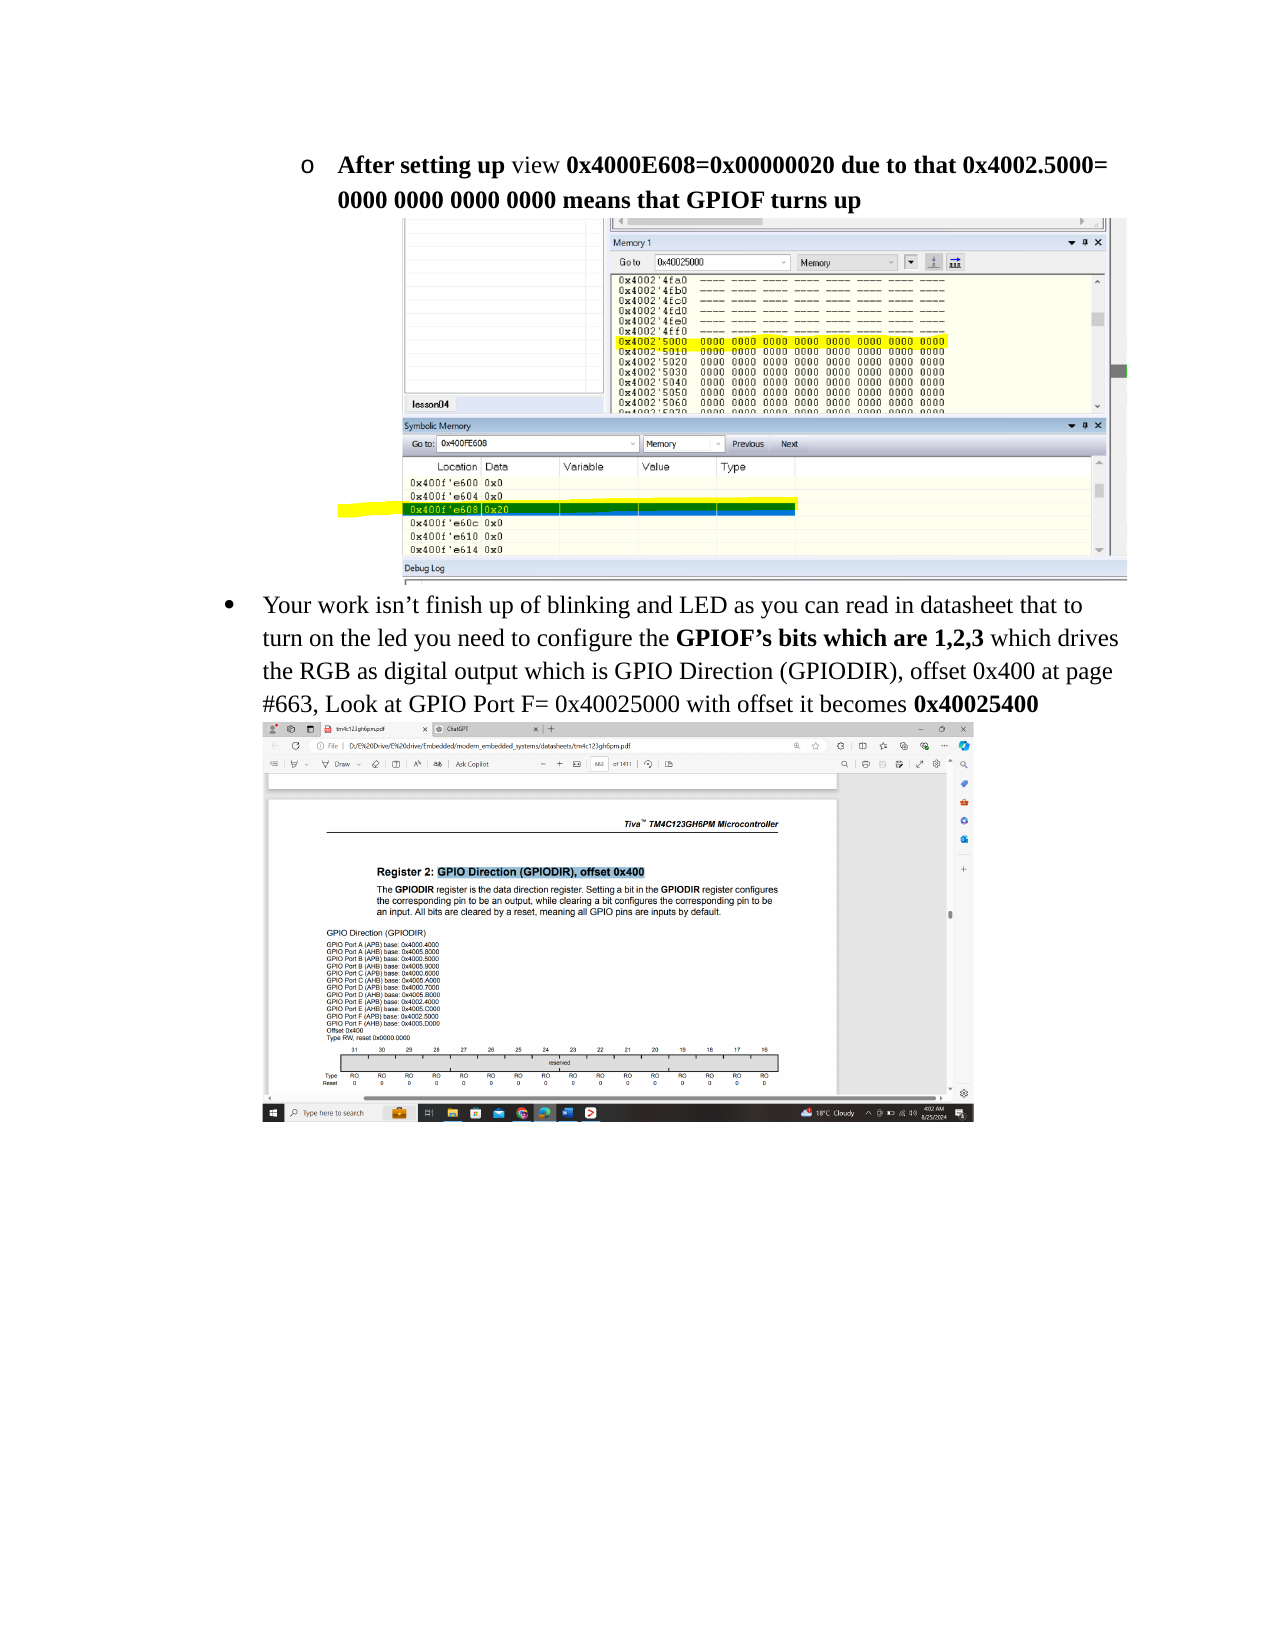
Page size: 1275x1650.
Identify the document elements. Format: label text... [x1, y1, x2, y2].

picture [337, 218, 1128, 585]
list Your work isn’t finish up of blinking and LED as you can read in datasheet that to turn on the led you need to configure the GPIOF’s bits which are 1,2,3 which drives the RGB as digital output which is GPIO Direction (GPIODIR), offset 0x400 at page #663, Look at GPIO Port F= 0x40025000 with offset it becomes 0x40025400 [225, 590, 1125, 718]
picture [262, 722, 974, 1122]
